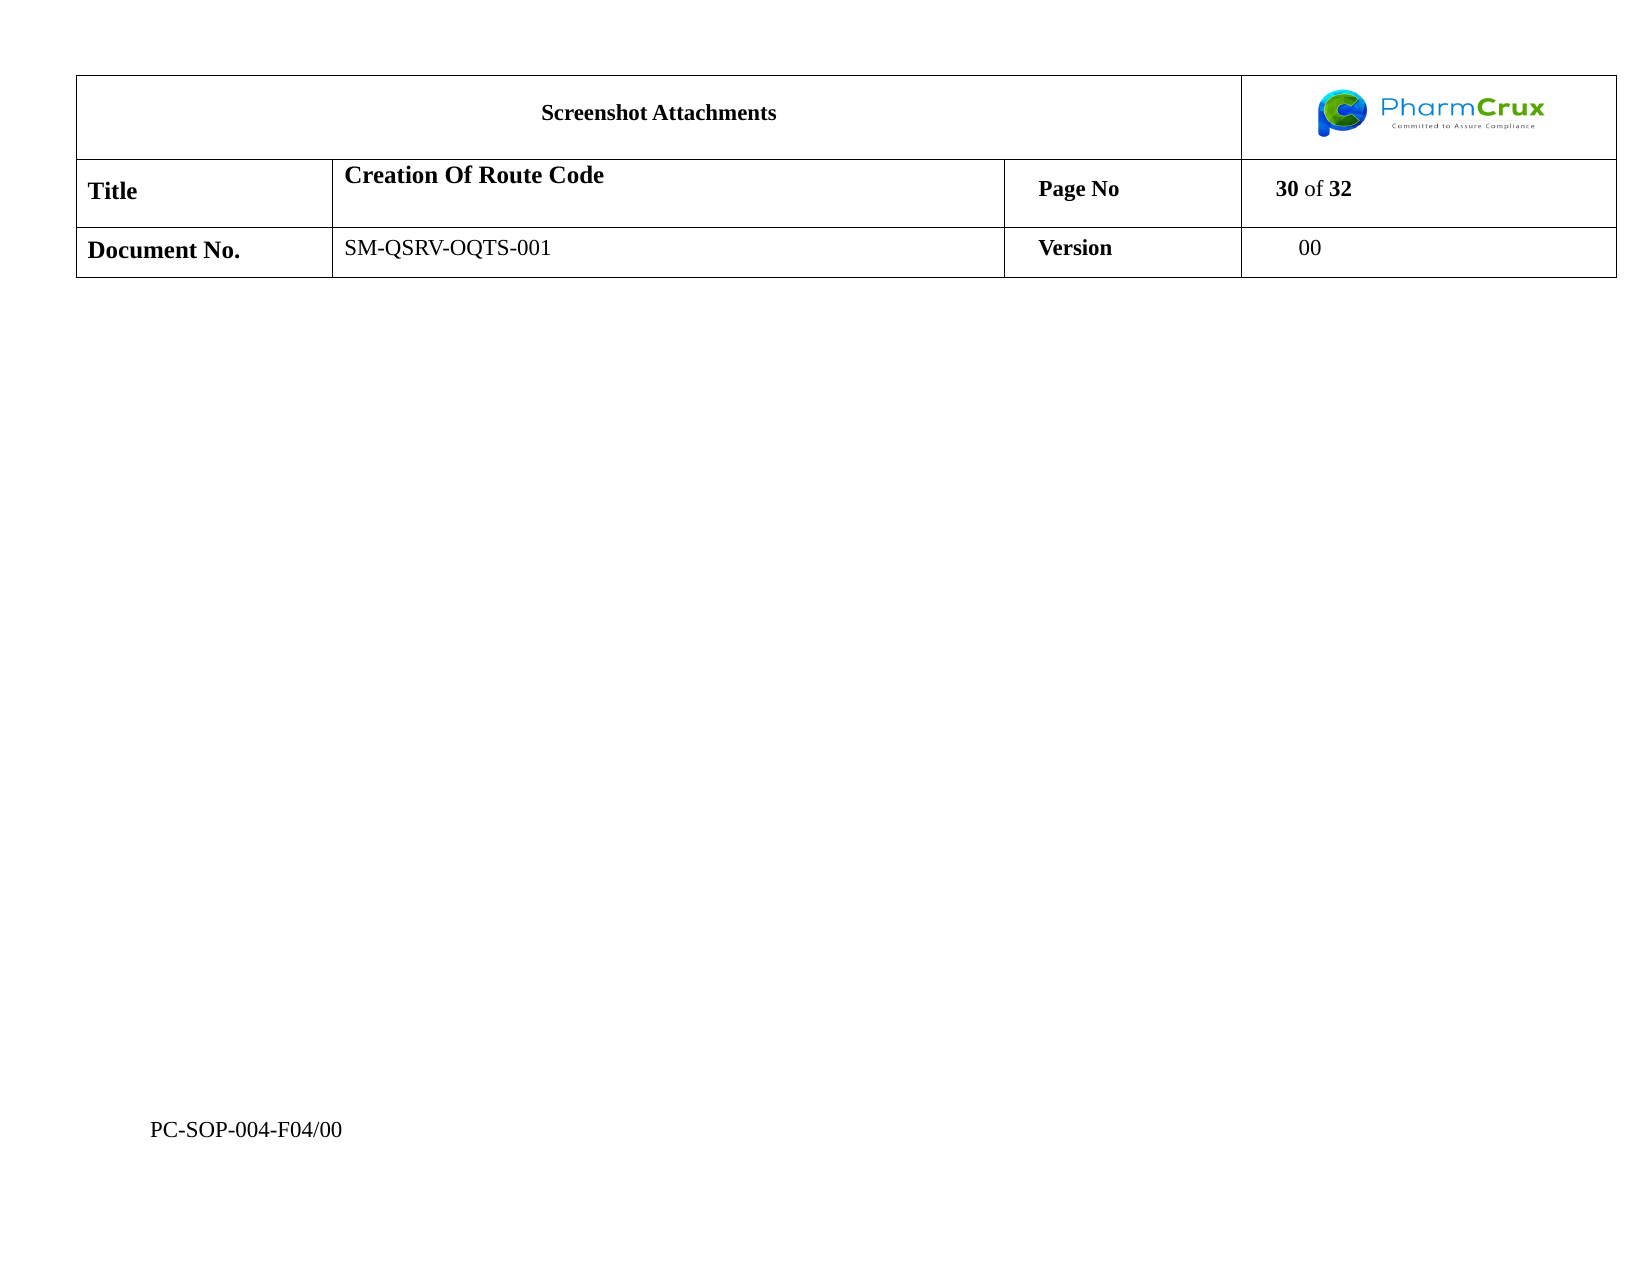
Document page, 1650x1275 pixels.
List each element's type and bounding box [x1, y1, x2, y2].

picture [1307, 82, 1551, 143]
